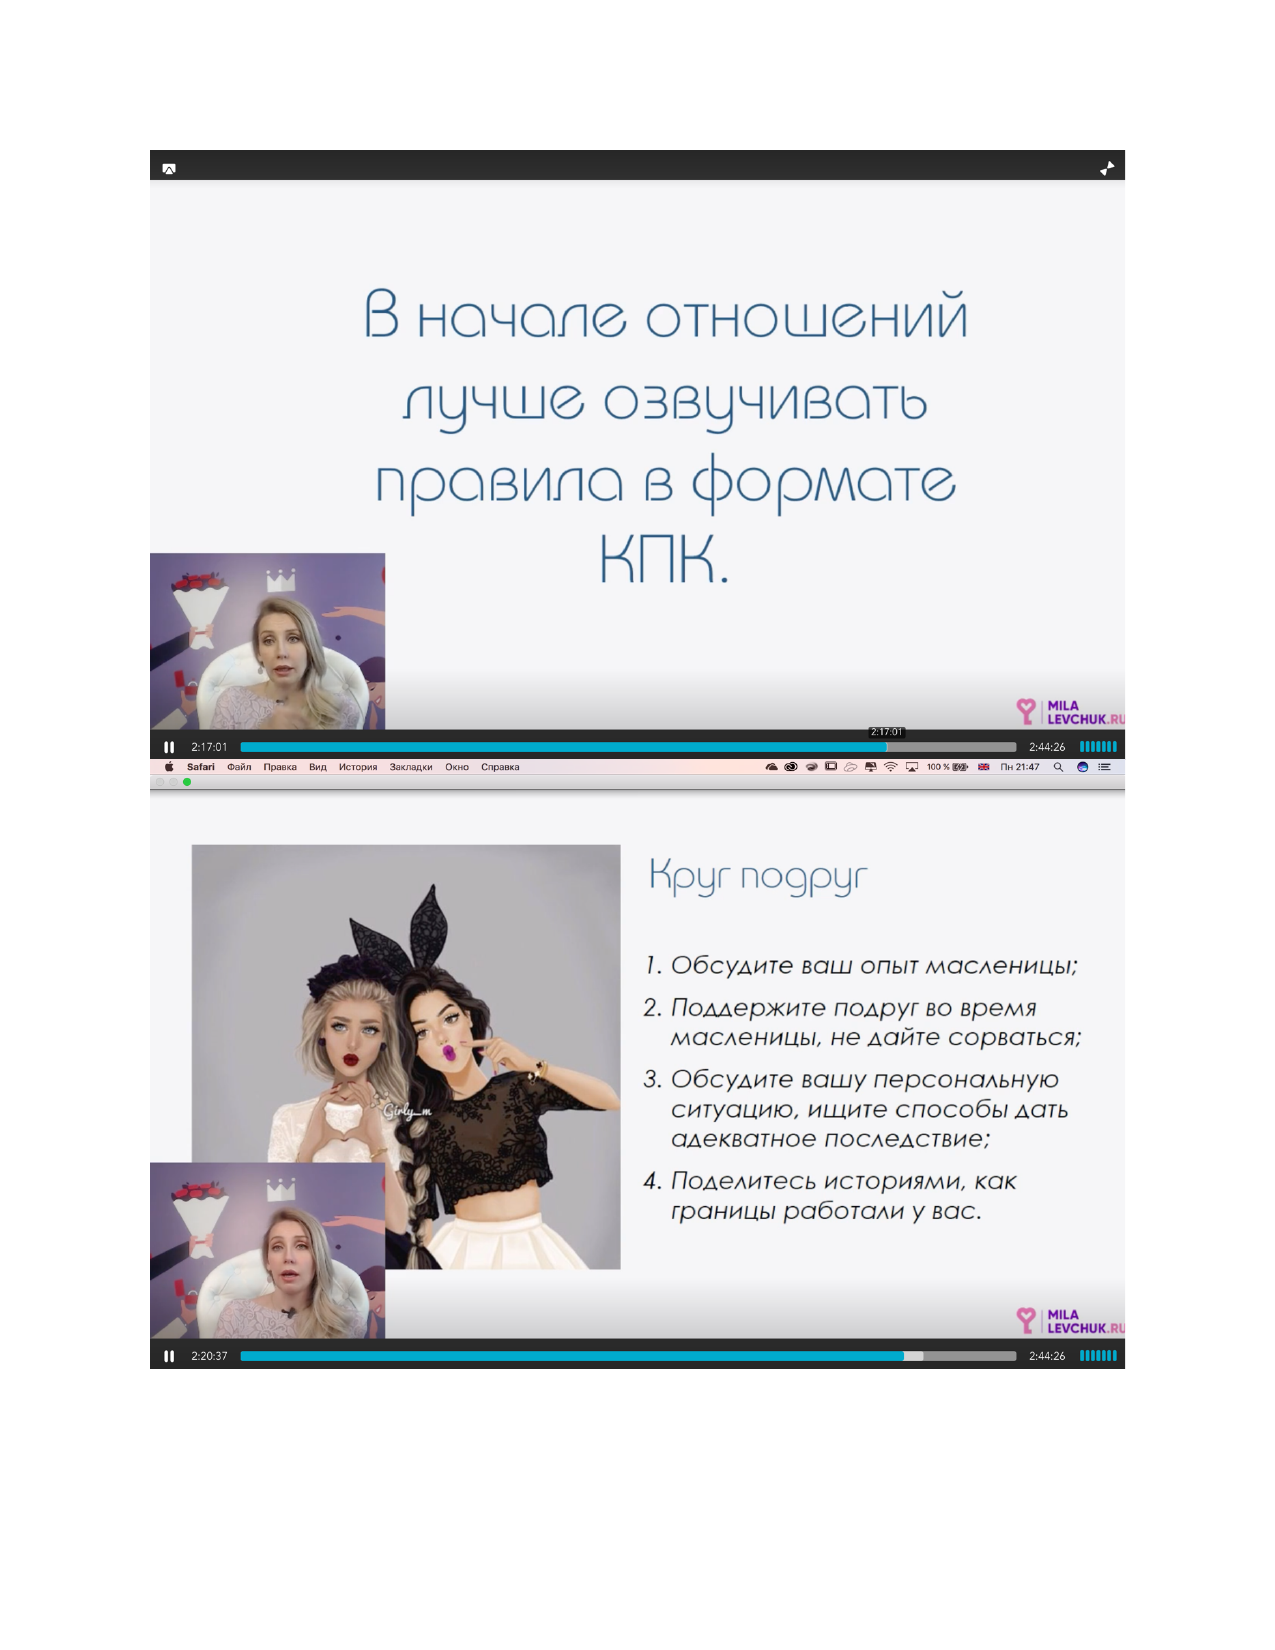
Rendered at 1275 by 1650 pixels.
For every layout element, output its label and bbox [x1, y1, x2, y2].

picture [150, 150, 1125, 1369]
